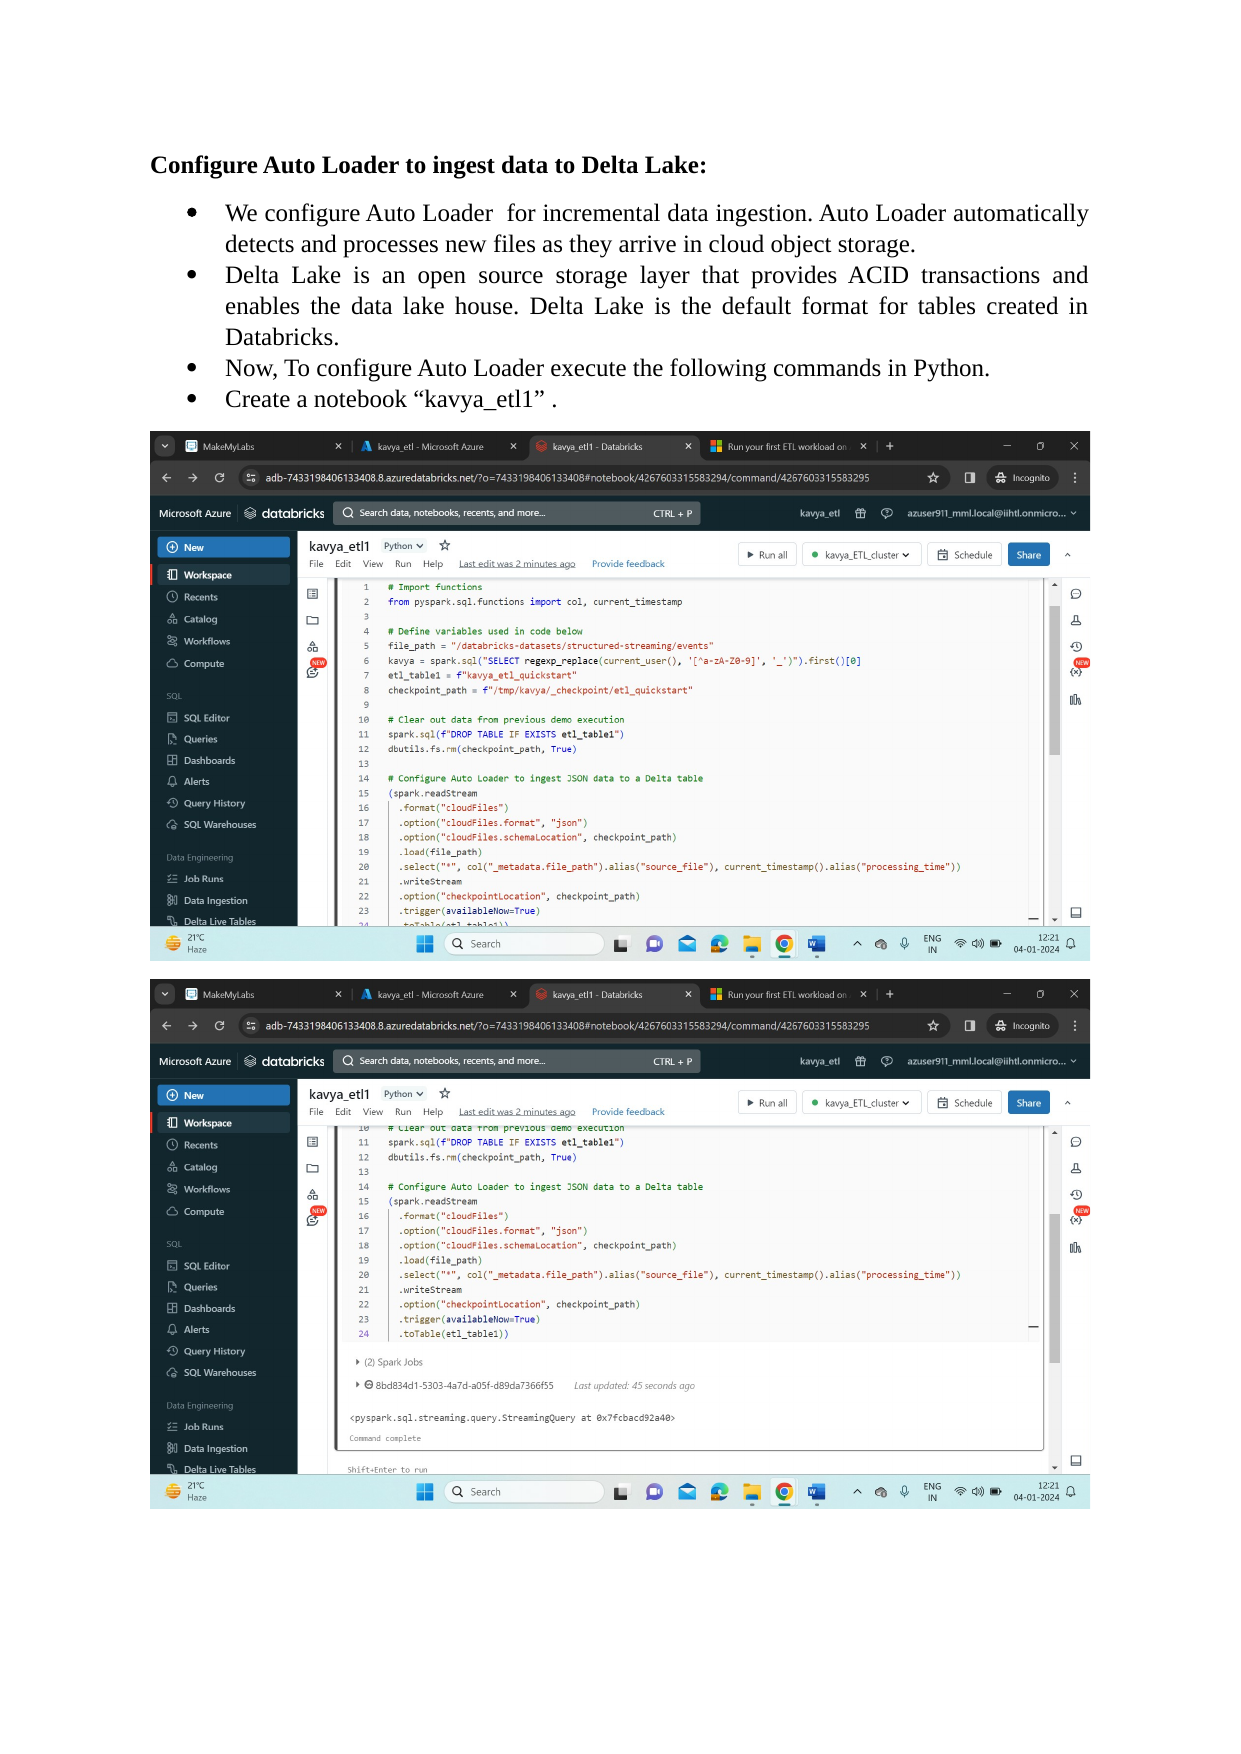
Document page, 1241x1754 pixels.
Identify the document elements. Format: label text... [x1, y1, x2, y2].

list We configure Auto Loader for incremental data ingestion. Auto Loader automatically detects and processes new files as they arrive in cloud object storage. [187, 198, 1090, 257]
picture [150, 431, 1091, 961]
list Now, To configure Auto Loader execute the following commands in Python. [187, 353, 1090, 382]
list Delta Lake is an open source storage layer that provides ACID transactions and enables the data lake house. Delta Lake is the default format for tables created in Databricks. [187, 260, 1090, 351]
text Configure Auto Loader to ingest data to Delta Lake: [150, 150, 1090, 179]
picture [150, 979, 1091, 1509]
list Create a notebook “kavya_etl1” . [187, 384, 1090, 413]
